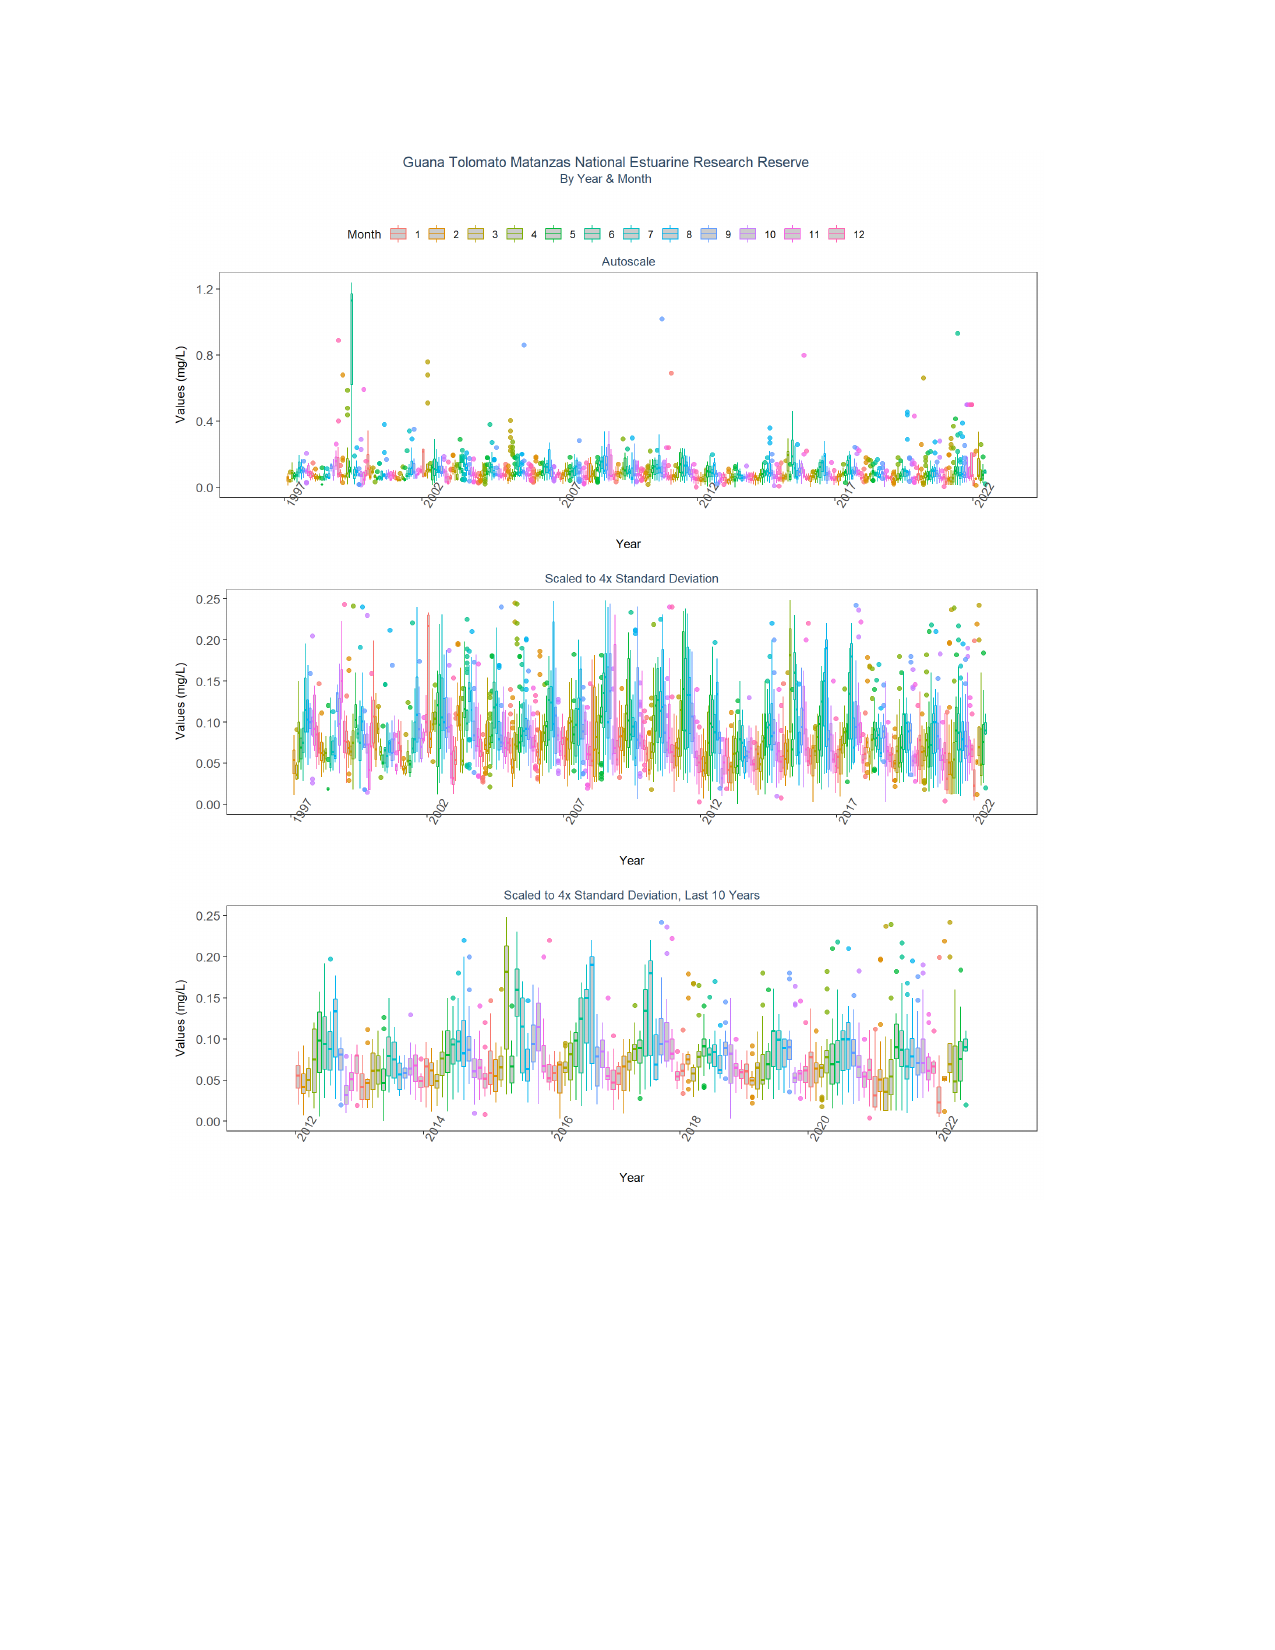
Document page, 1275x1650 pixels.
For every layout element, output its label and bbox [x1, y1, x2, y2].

picture [168, 150, 1044, 1200]
